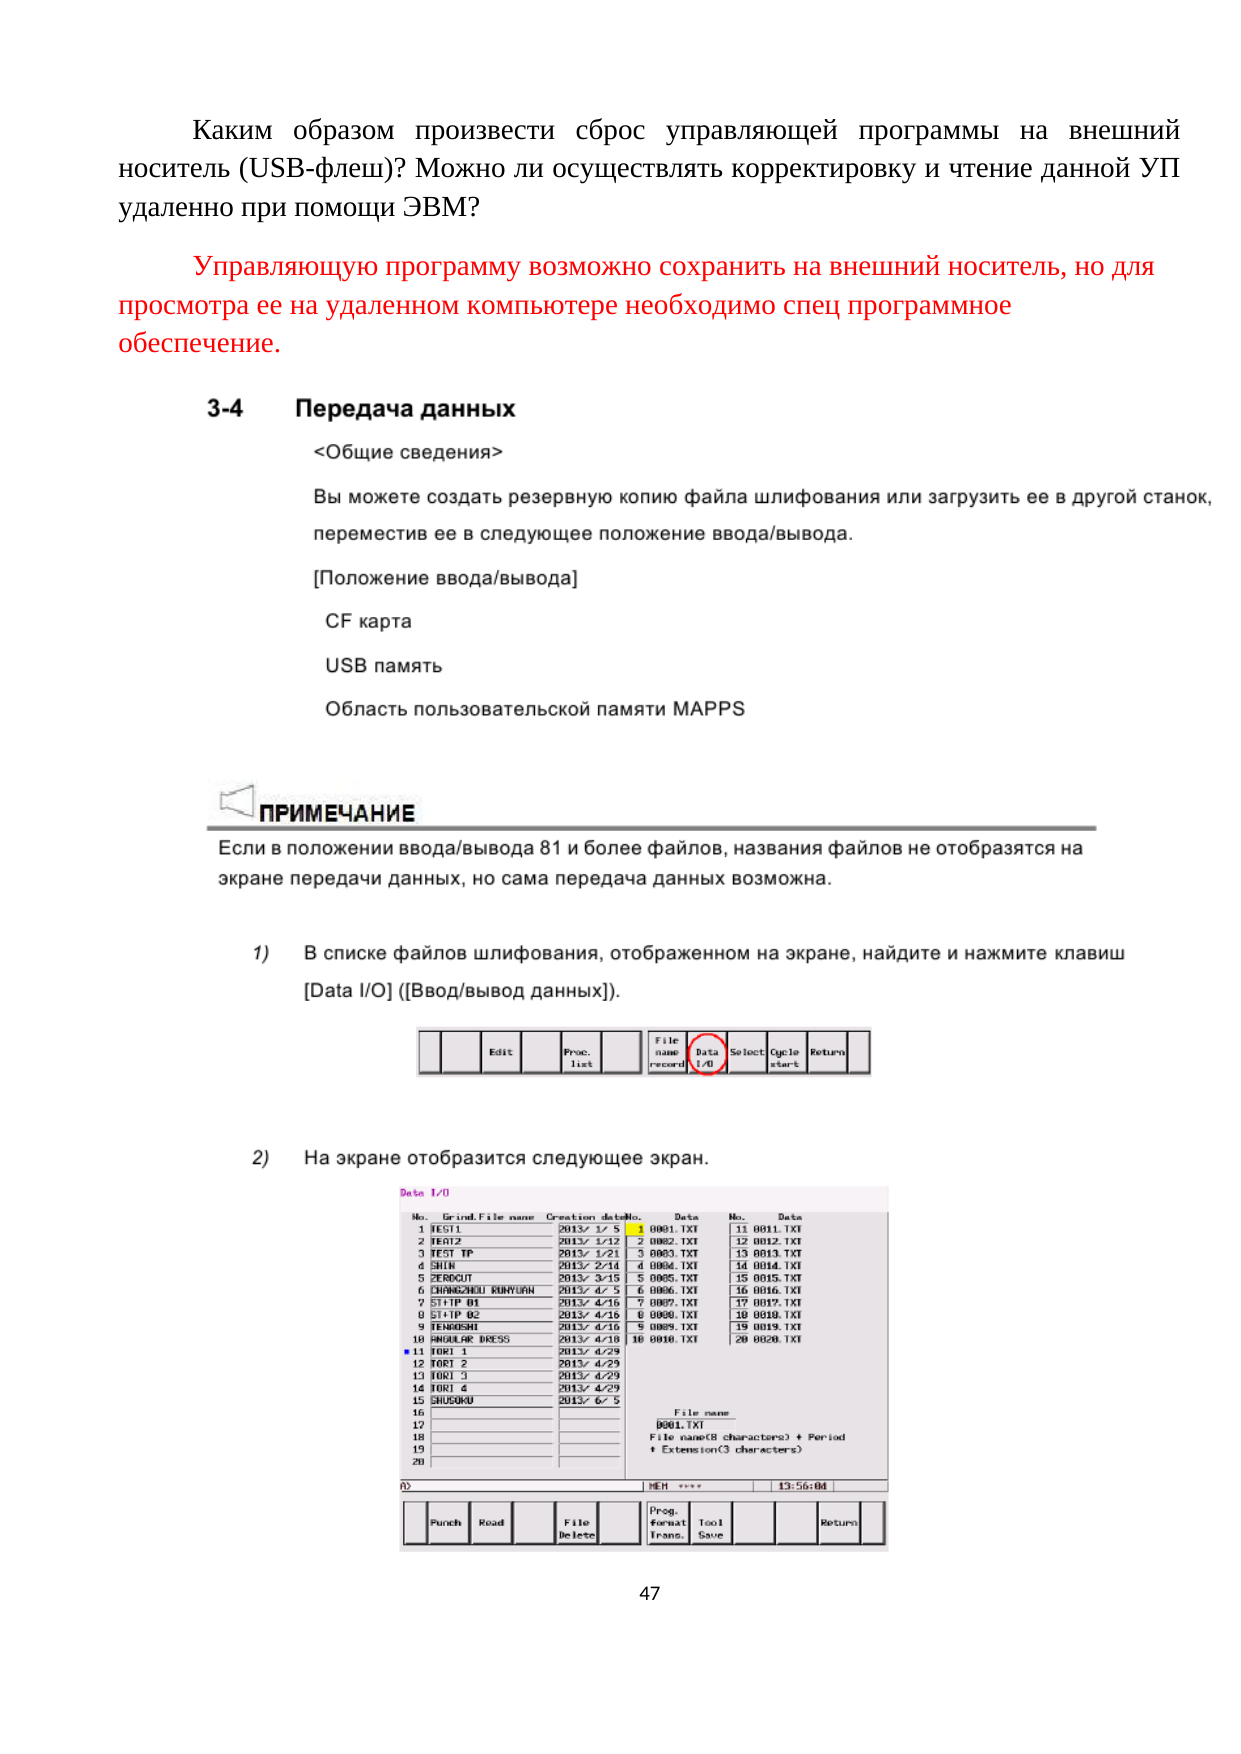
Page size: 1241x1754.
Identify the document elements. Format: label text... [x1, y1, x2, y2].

picture [191, 384, 1241, 907]
text Каким образом произвести сброс управляющей программы на внешний носитель (USB-флеш)? Можно ли осуществлять корректировку и чтение данной УП удаленно при помощи ЭВМ? [118, 112, 1181, 223]
picture [191, 931, 1127, 1561]
text Управляющую программу возможно сохранить на внешний носитель, но для просмотра ее на удаленном компьютере необходимо спец программное обеспечение. [118, 248, 1181, 359]
